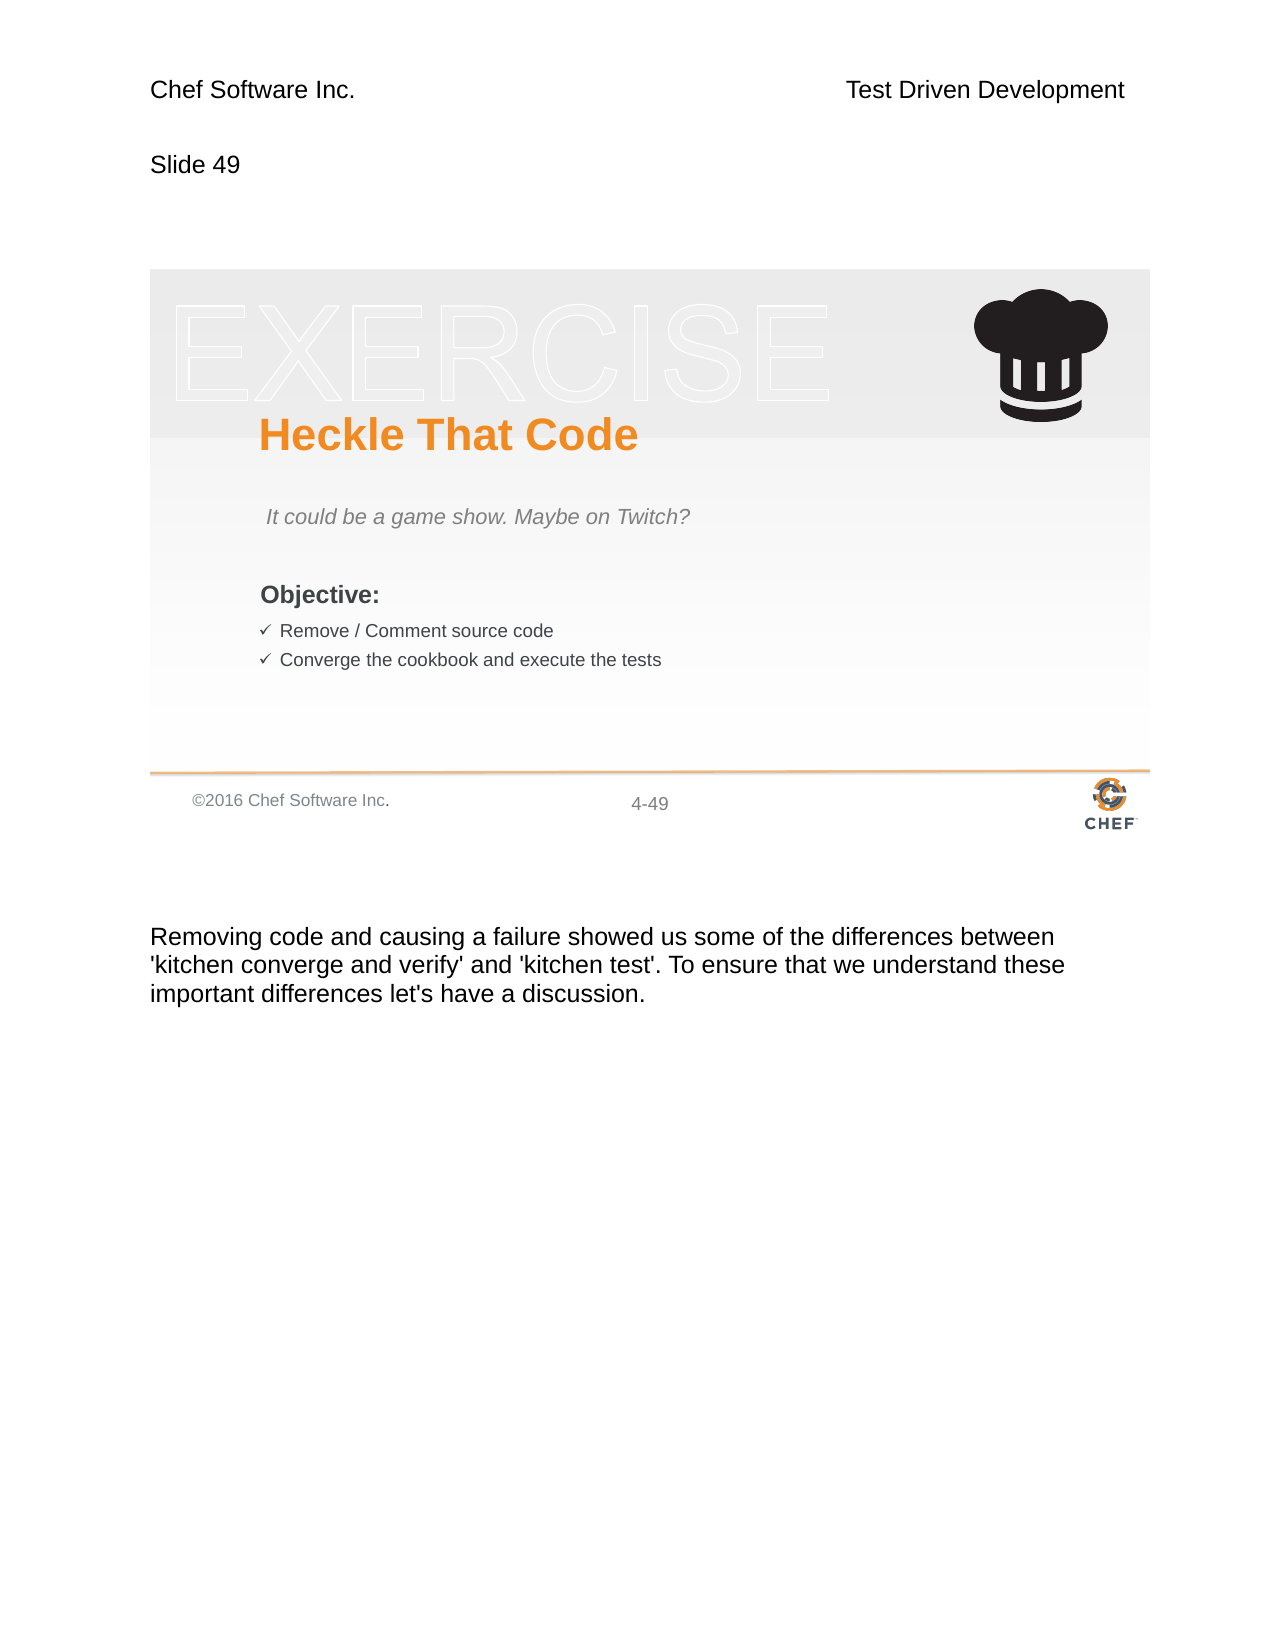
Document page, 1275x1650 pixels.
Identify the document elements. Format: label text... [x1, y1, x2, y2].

text Removing code and causing a failure showed us some of the differences between 'kitchen converge and verify' and 'kitchen test'. To ensure that we understand these important differences let's have a discussion. [150, 921, 1125, 1008]
text Slide 49 [150, 150, 1125, 179]
